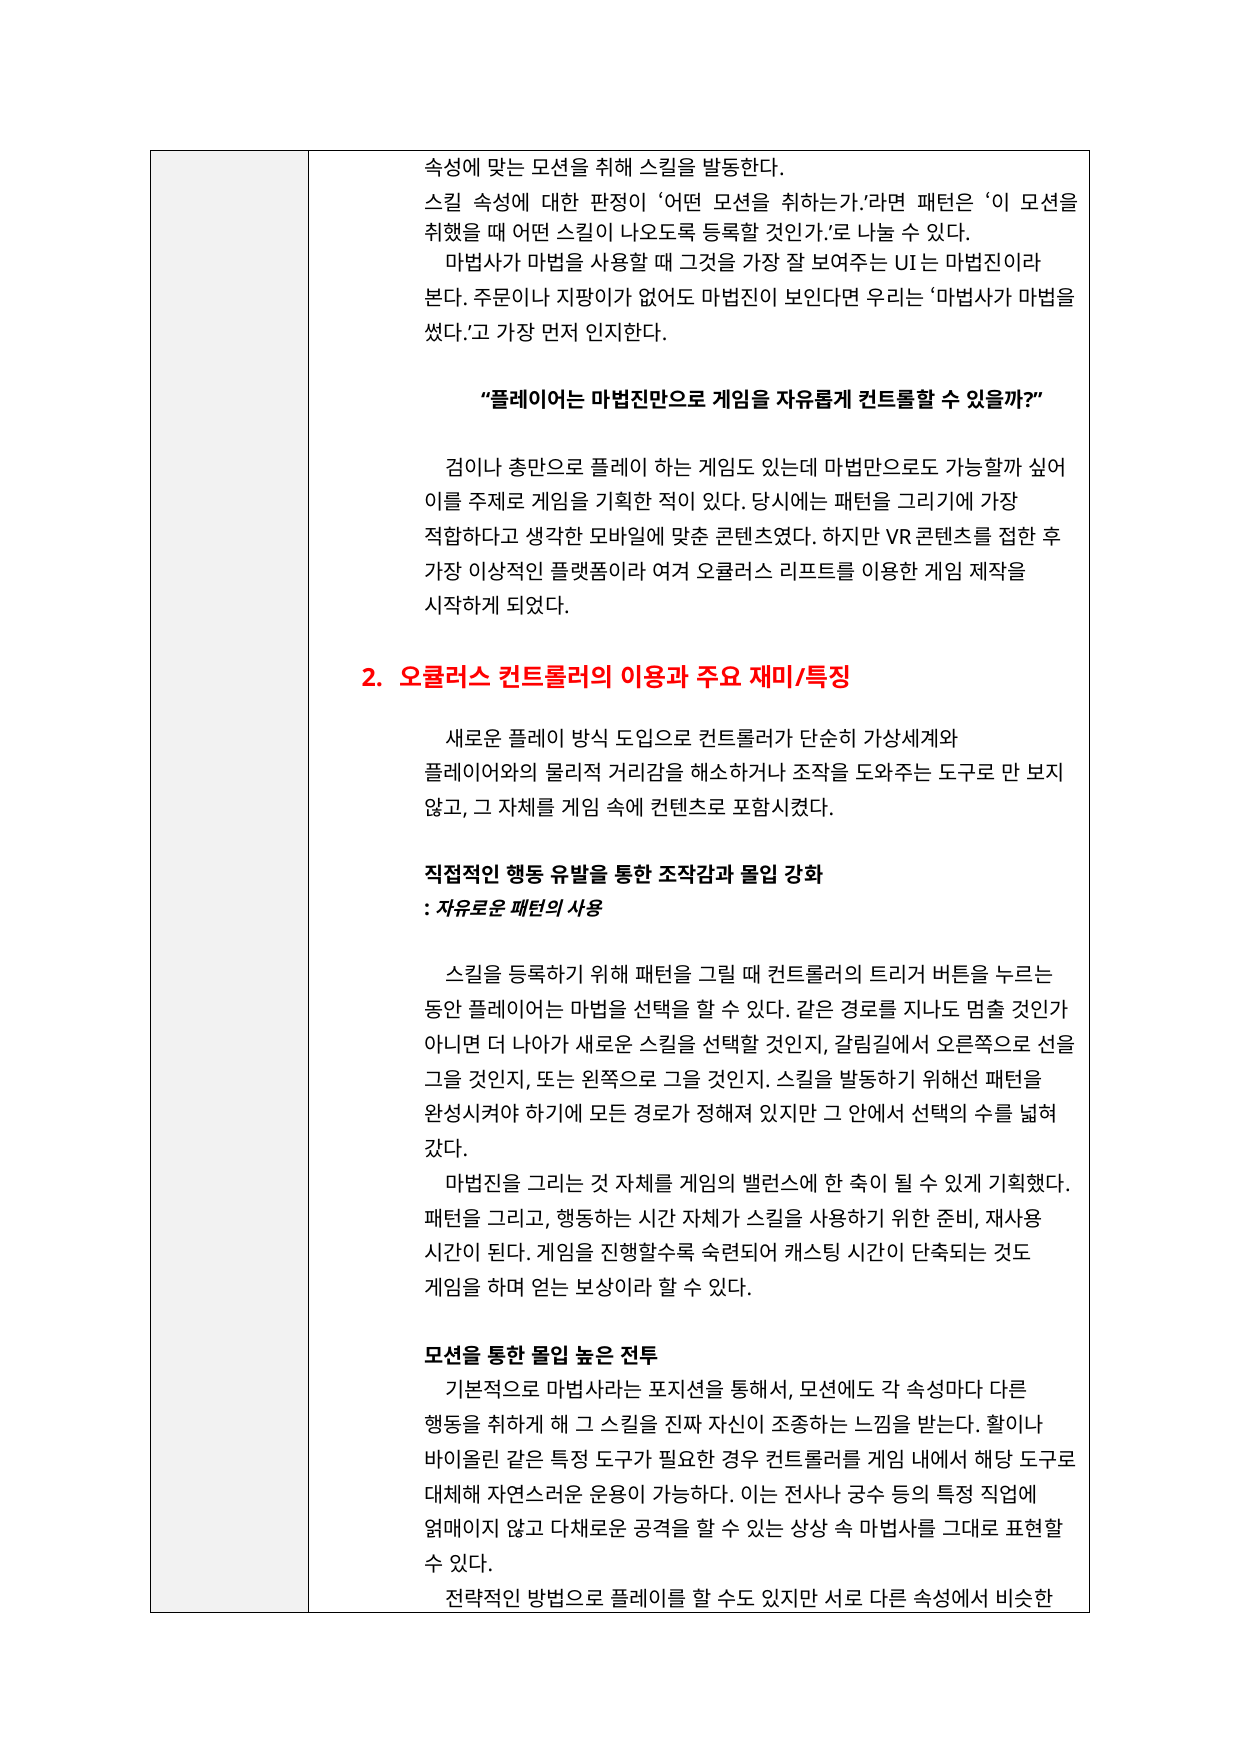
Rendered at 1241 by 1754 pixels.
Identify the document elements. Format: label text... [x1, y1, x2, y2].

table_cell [309, 151, 1089, 1612]
table_cell 소개 [151, 151, 308, 1612]
